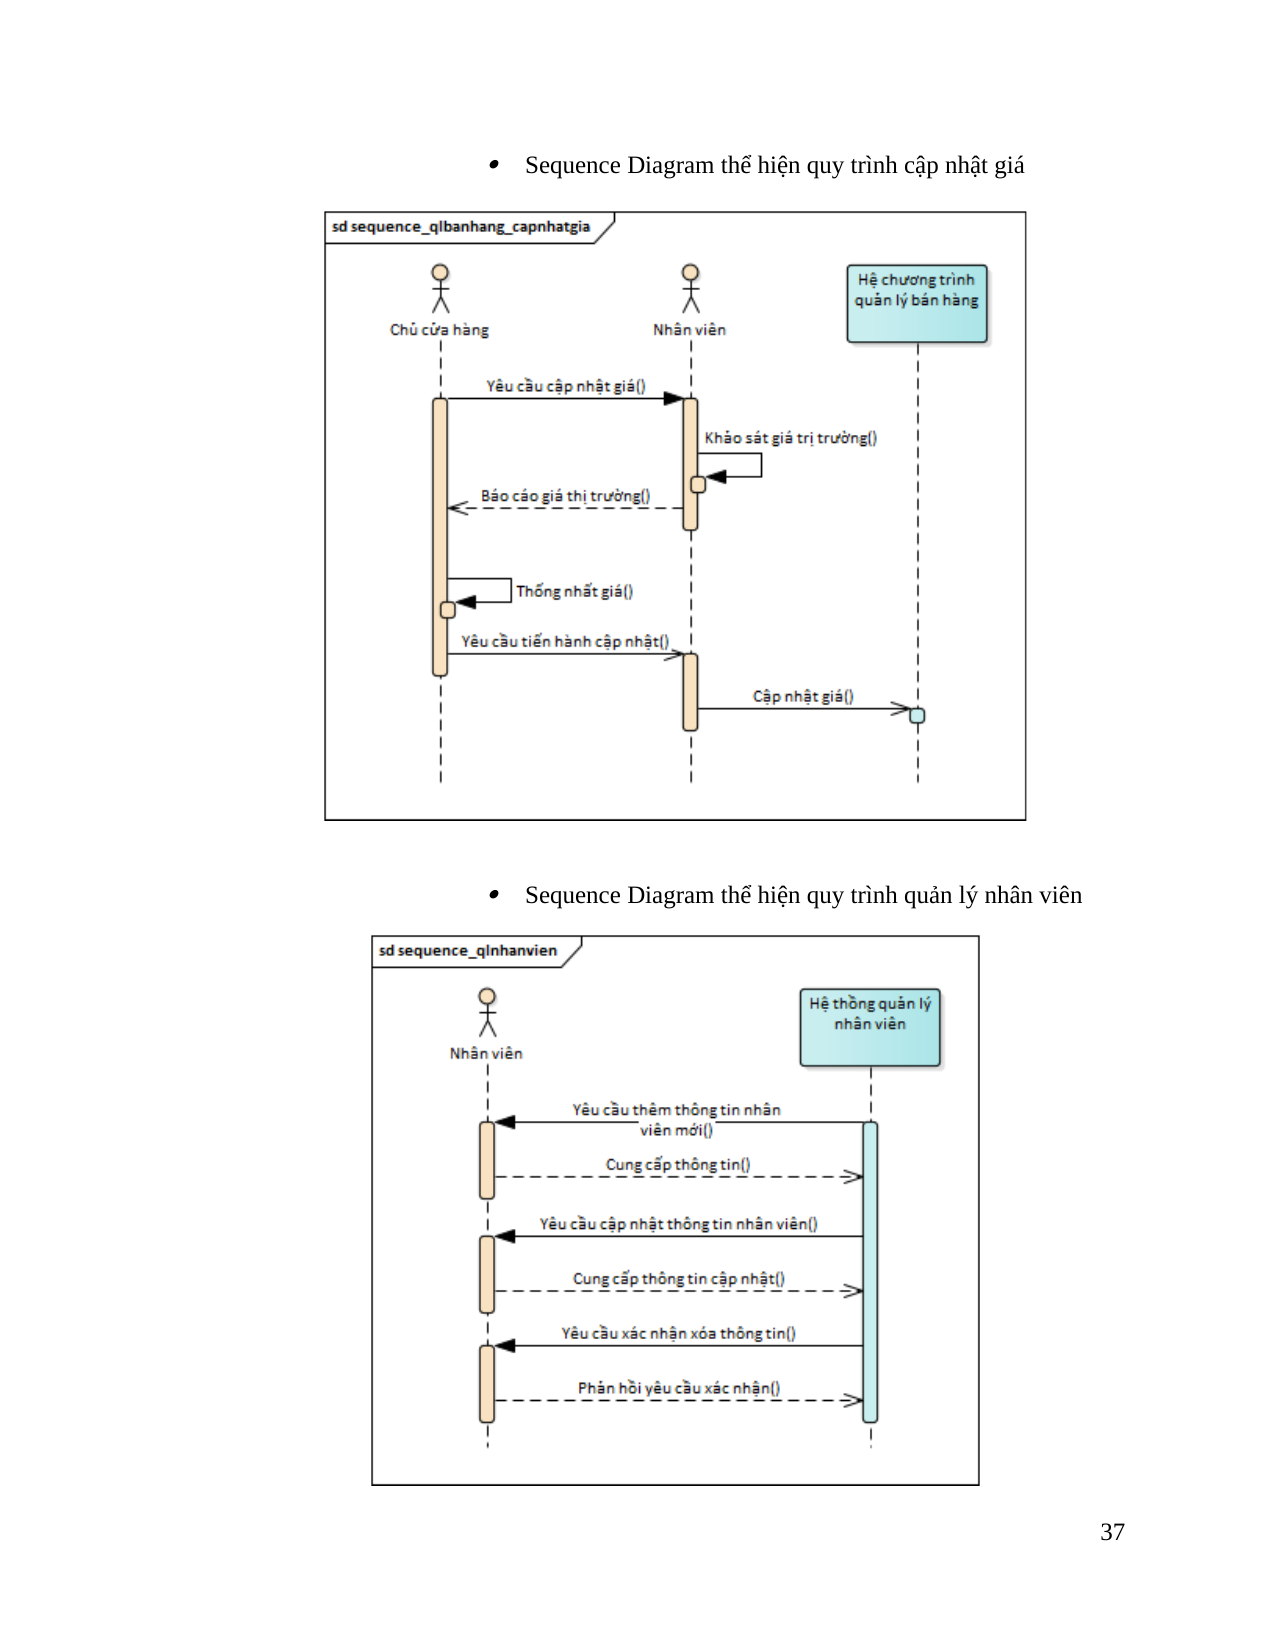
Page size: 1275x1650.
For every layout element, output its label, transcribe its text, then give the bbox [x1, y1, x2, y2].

picture [323, 211, 1027, 821]
list Sequence Diagram thể hiện quy trình cập nhật giá [487, 150, 1125, 179]
picture [370, 934, 980, 1486]
list Sequence Diagram thể hiện quy trình quản lý nhân viên [487, 880, 1125, 909]
